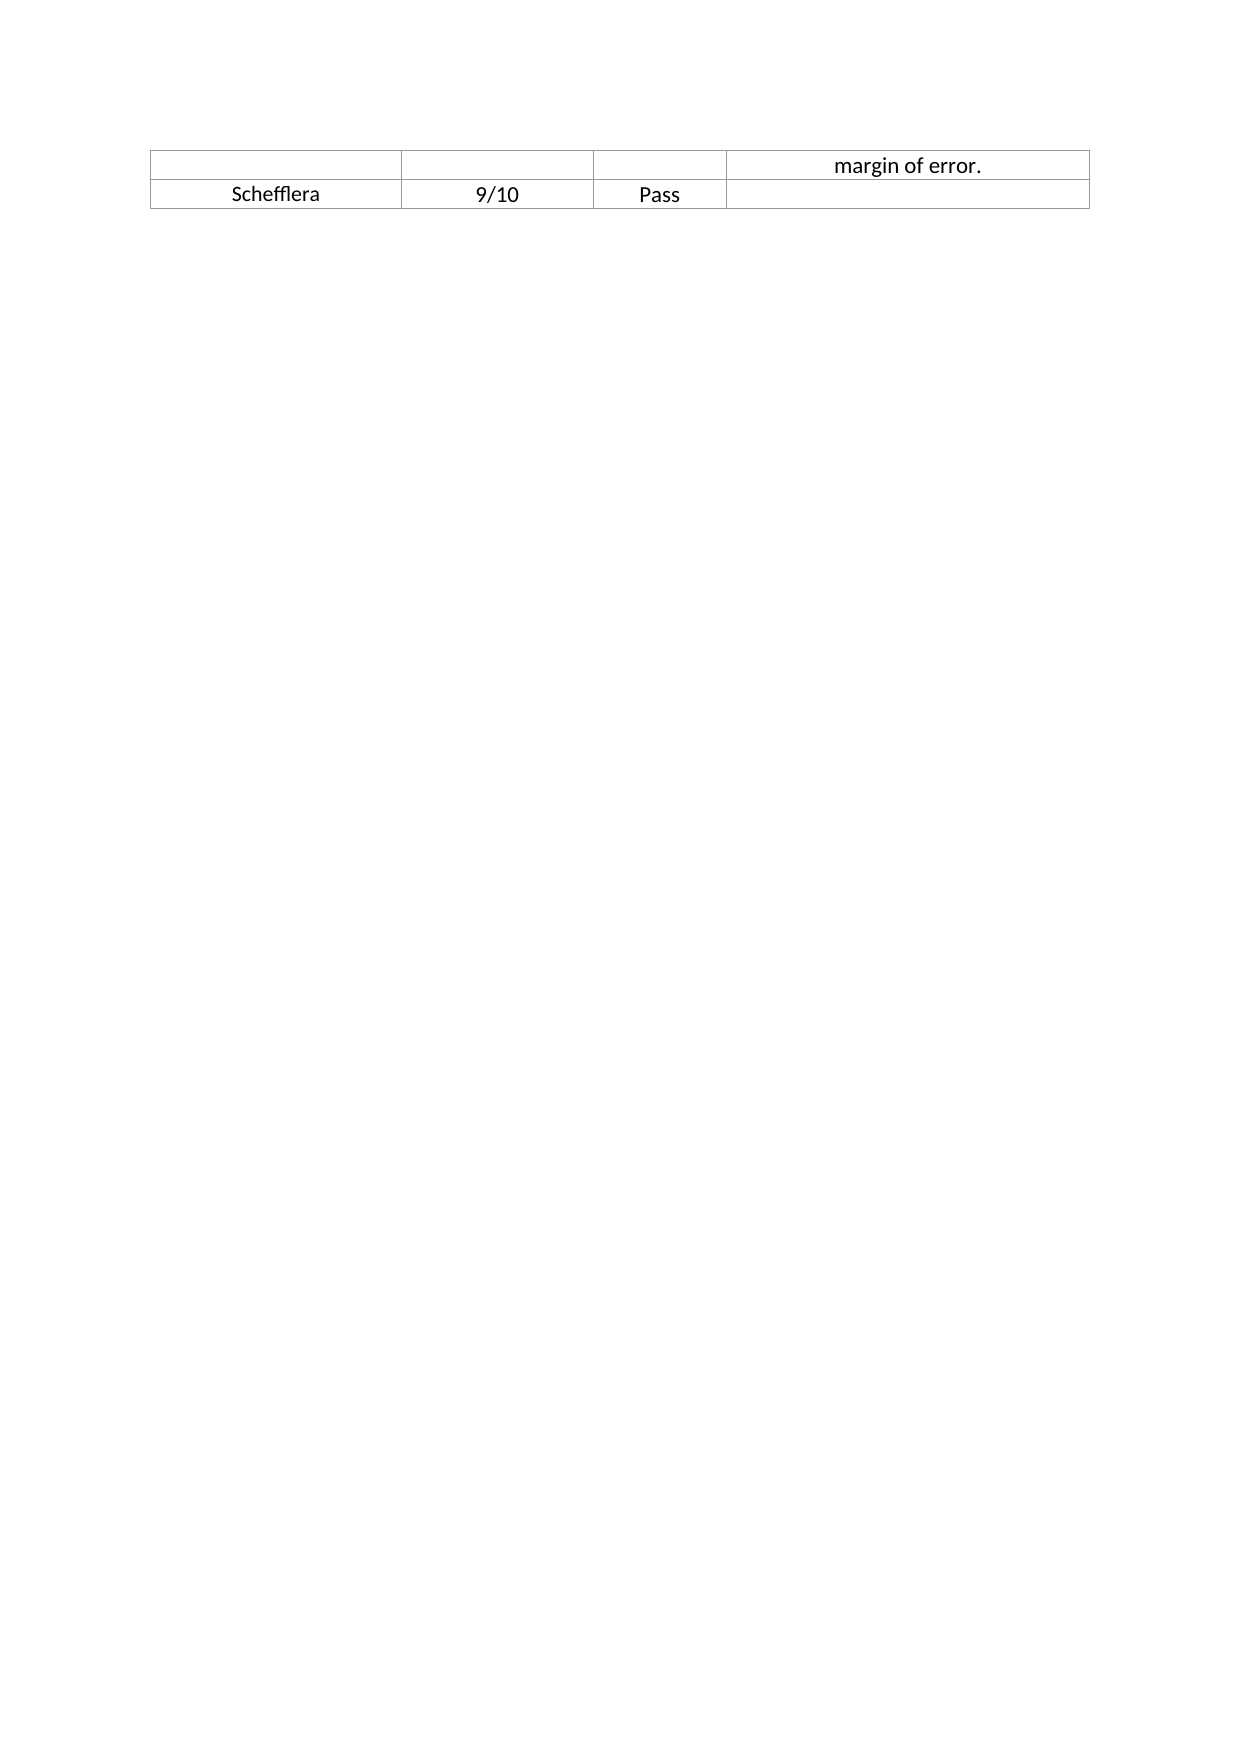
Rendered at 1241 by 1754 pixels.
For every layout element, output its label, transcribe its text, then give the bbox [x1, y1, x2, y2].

table_cell 8/10 [402, 151, 593, 179]
table_cell Pass [594, 180, 726, 208]
table_cell 9/10 [402, 180, 593, 208]
table_cell [727, 180, 1089, 208]
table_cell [727, 151, 1089, 179]
table_cell Keladi [151, 151, 401, 179]
table_cell Schefflera [151, 180, 401, 208]
table_cell Pass [594, 151, 726, 179]
